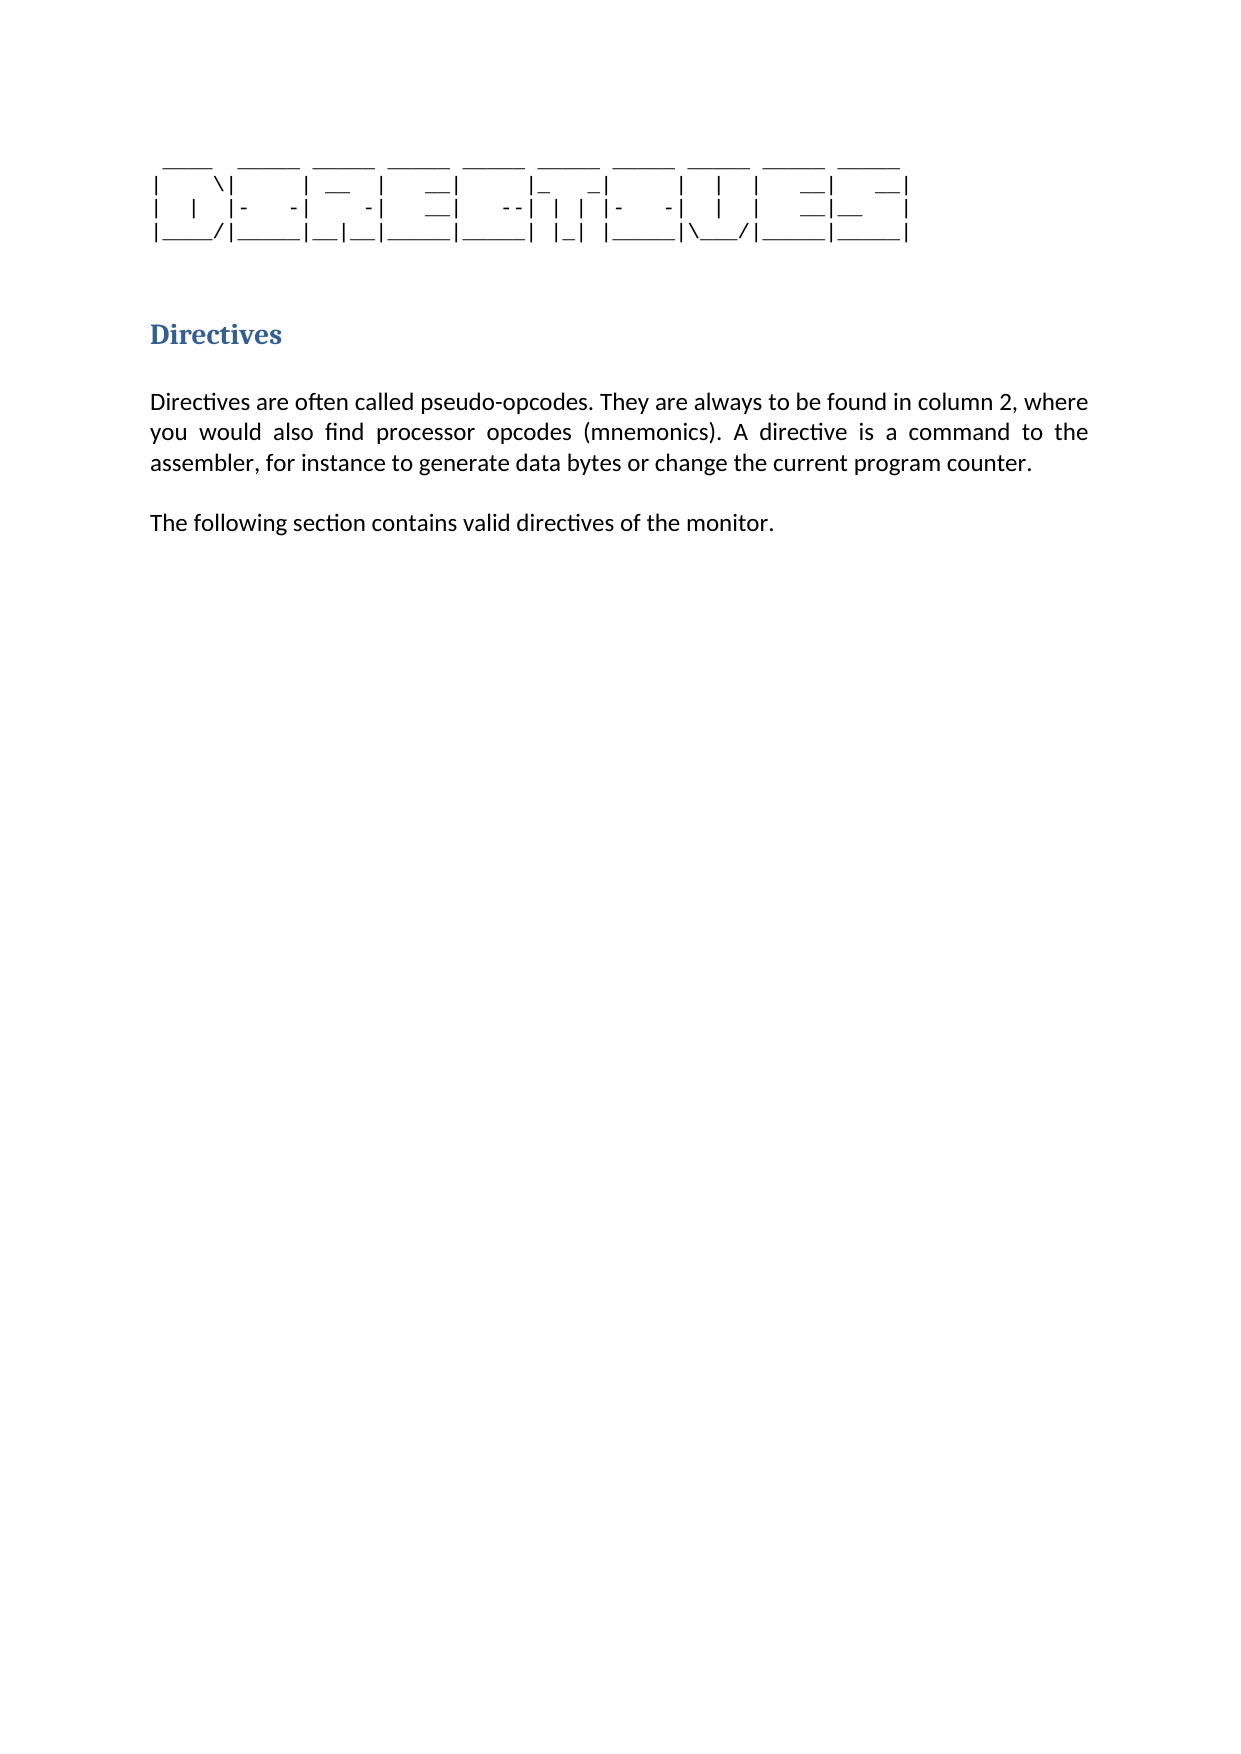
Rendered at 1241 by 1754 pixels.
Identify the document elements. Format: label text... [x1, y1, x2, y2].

text Directives are often called pseudo-opcodes. They are always to be found in column 2, where you would also find processor opcodes (mnemonics). A directive is a command to the assembler, for instance to generate data bytes or change the current program counter. [150, 386, 1090, 477]
text |____/|_____|__|__|_____|_____| |_| |_____|\___/|_____|_____| [150, 221, 1090, 244]
text The following section contains valid directives of the monitor. [150, 507, 1090, 537]
text | | |- -| -| __| --| | | |- -| | | __|__ | [150, 197, 1090, 221]
text | \| | __ | __| |_ _| | | | __| __| [150, 174, 1090, 197]
text ____ _____ _____ _____ _____ _____ _____ _____ _____ _____ [150, 150, 1090, 174]
subtitle Directives [150, 318, 1090, 352]
